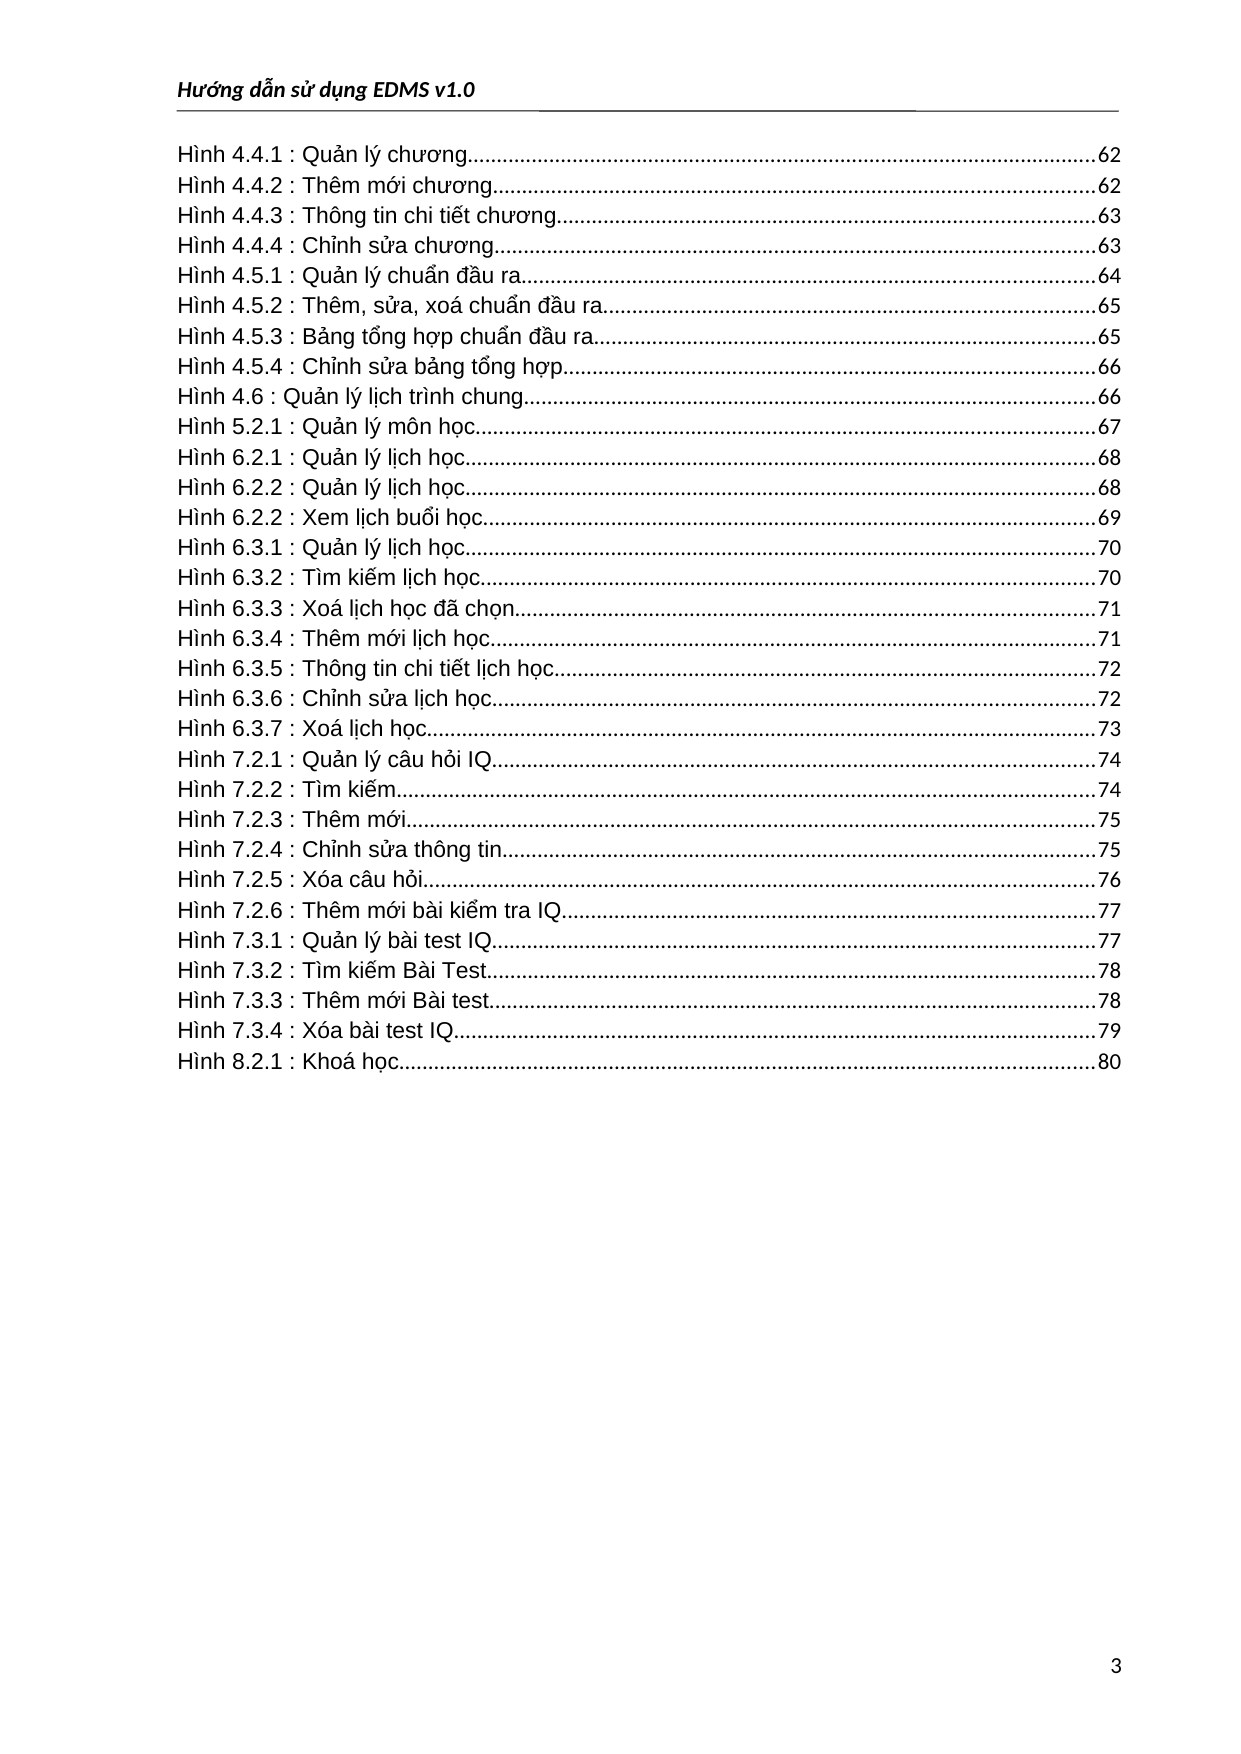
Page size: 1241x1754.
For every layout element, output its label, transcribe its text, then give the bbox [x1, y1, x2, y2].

text Hình 4.4.4 : Chỉnh sửa chương 63 [177, 231, 1122, 259]
text Hình 6.3.1 : Quản lý lịch học 70 [177, 533, 1122, 561]
text Hình 4.5.4 : Chỉnh sửa bảng tổng hợp 66 [177, 352, 1122, 380]
text Hình 6.3.4 : Thêm mới lịch học 71 [177, 624, 1122, 652]
text Hình 4.5.1 : Quản lý chuẩn đầu ra 64 [177, 261, 1122, 289]
text Hình 4.4.2 : Thêm mới chương 62 [177, 171, 1122, 199]
text Hình 7.2.1 : Quản lý câu hỏi IQ 74 [177, 745, 1122, 773]
text Hình 7.2.2 : Tìm kiếm 74 [177, 775, 1122, 803]
text Hình 4.5.2 : Thêm, sửa, xoá chuẩn đầu ra 65 [177, 292, 1122, 320]
text Hình 6.3.6 : Chỉnh sửa lịch học 72 [177, 684, 1122, 712]
text Hình 7.2.4 : Chỉnh sửa thông tin 75 [177, 835, 1122, 863]
text Hình 7.2.5 : Xóa câu hỏi 76 [177, 866, 1122, 894]
text Hình 6.2.2 : Xem lịch buổi học 69 [177, 503, 1122, 531]
text Hình 4.4.3 : Thông tin chi tiết chương 63 [177, 201, 1122, 229]
text Hình 8.2.1 : Khoá học 80 [177, 1047, 1122, 1075]
text Hình 5.2.1 : Quản lý môn học 67 [177, 412, 1122, 441]
text Hình 6.2.1 : Quản lý lịch học 68 [177, 443, 1122, 471]
text Hình 7.2.3 : Thêm mới 75 [177, 805, 1122, 833]
text Hình 7.3.2 : Tìm kiếm Bài Test 78 [177, 956, 1122, 984]
text Hình 4.6 : Quản lý lịch trình chung 66 [177, 382, 1122, 410]
text Hình 7.3.1 : Quản lý bài test IQ 77 [177, 926, 1122, 954]
text Hình 7.2.6 : Thêm mới bài kiểm tra IQ 77 [177, 896, 1122, 924]
text Hình 7.3.4 : Xóa bài test IQ 79 [177, 1017, 1122, 1045]
text Hình 6.3.3 : Xoá lịch học đã chọn 71 [177, 594, 1122, 622]
text Hình 4.4.1 : Quản lý chương 62 [177, 141, 1122, 169]
text Hình 6.3.7 : Xoá lịch học 73 [177, 714, 1122, 743]
text Hình 7.3.3 : Thêm mới Bài test 78 [177, 986, 1122, 1014]
text Hình 4.5.3 : Bảng tổng hợp chuẩn đầu ra 65 [177, 322, 1122, 350]
text Hình 6.2.2 : Quản lý lịch học 68 [177, 473, 1122, 501]
text Hình 6.3.2 : Tìm kiếm lịch học 70 [177, 563, 1122, 592]
text Hình 6.3.5 : Thông tin chi tiết lịch học 72 [177, 654, 1122, 682]
